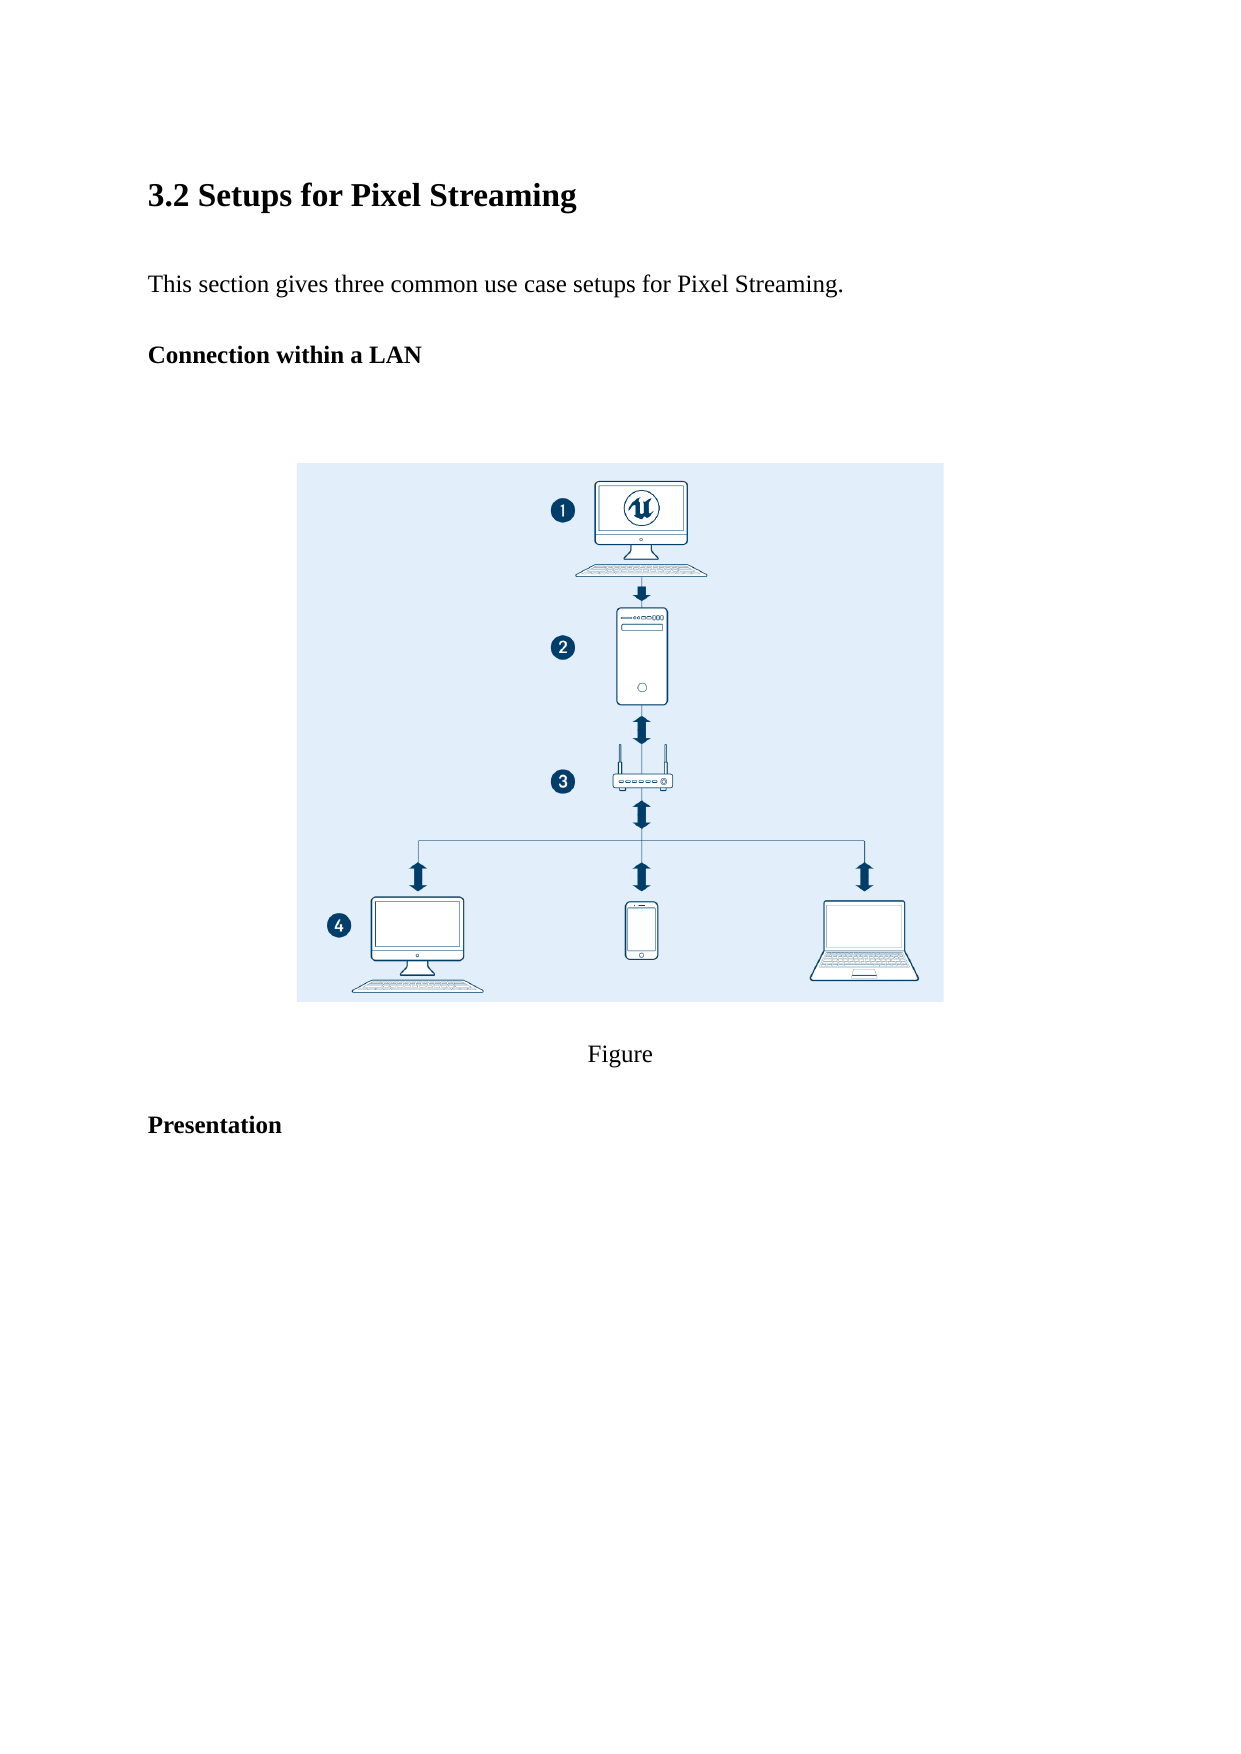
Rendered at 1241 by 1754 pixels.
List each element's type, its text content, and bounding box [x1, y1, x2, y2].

text Figure [148, 1038, 1092, 1070]
picture [296, 463, 944, 1002]
text Connection within a LAN [148, 338, 1092, 370]
text 3.2 Setups for Pixel Streaming [148, 162, 1092, 227]
text Presentation [148, 1108, 1092, 1141]
text This section gives three common use case setups for Pixel Streaming. [148, 267, 1092, 299]
